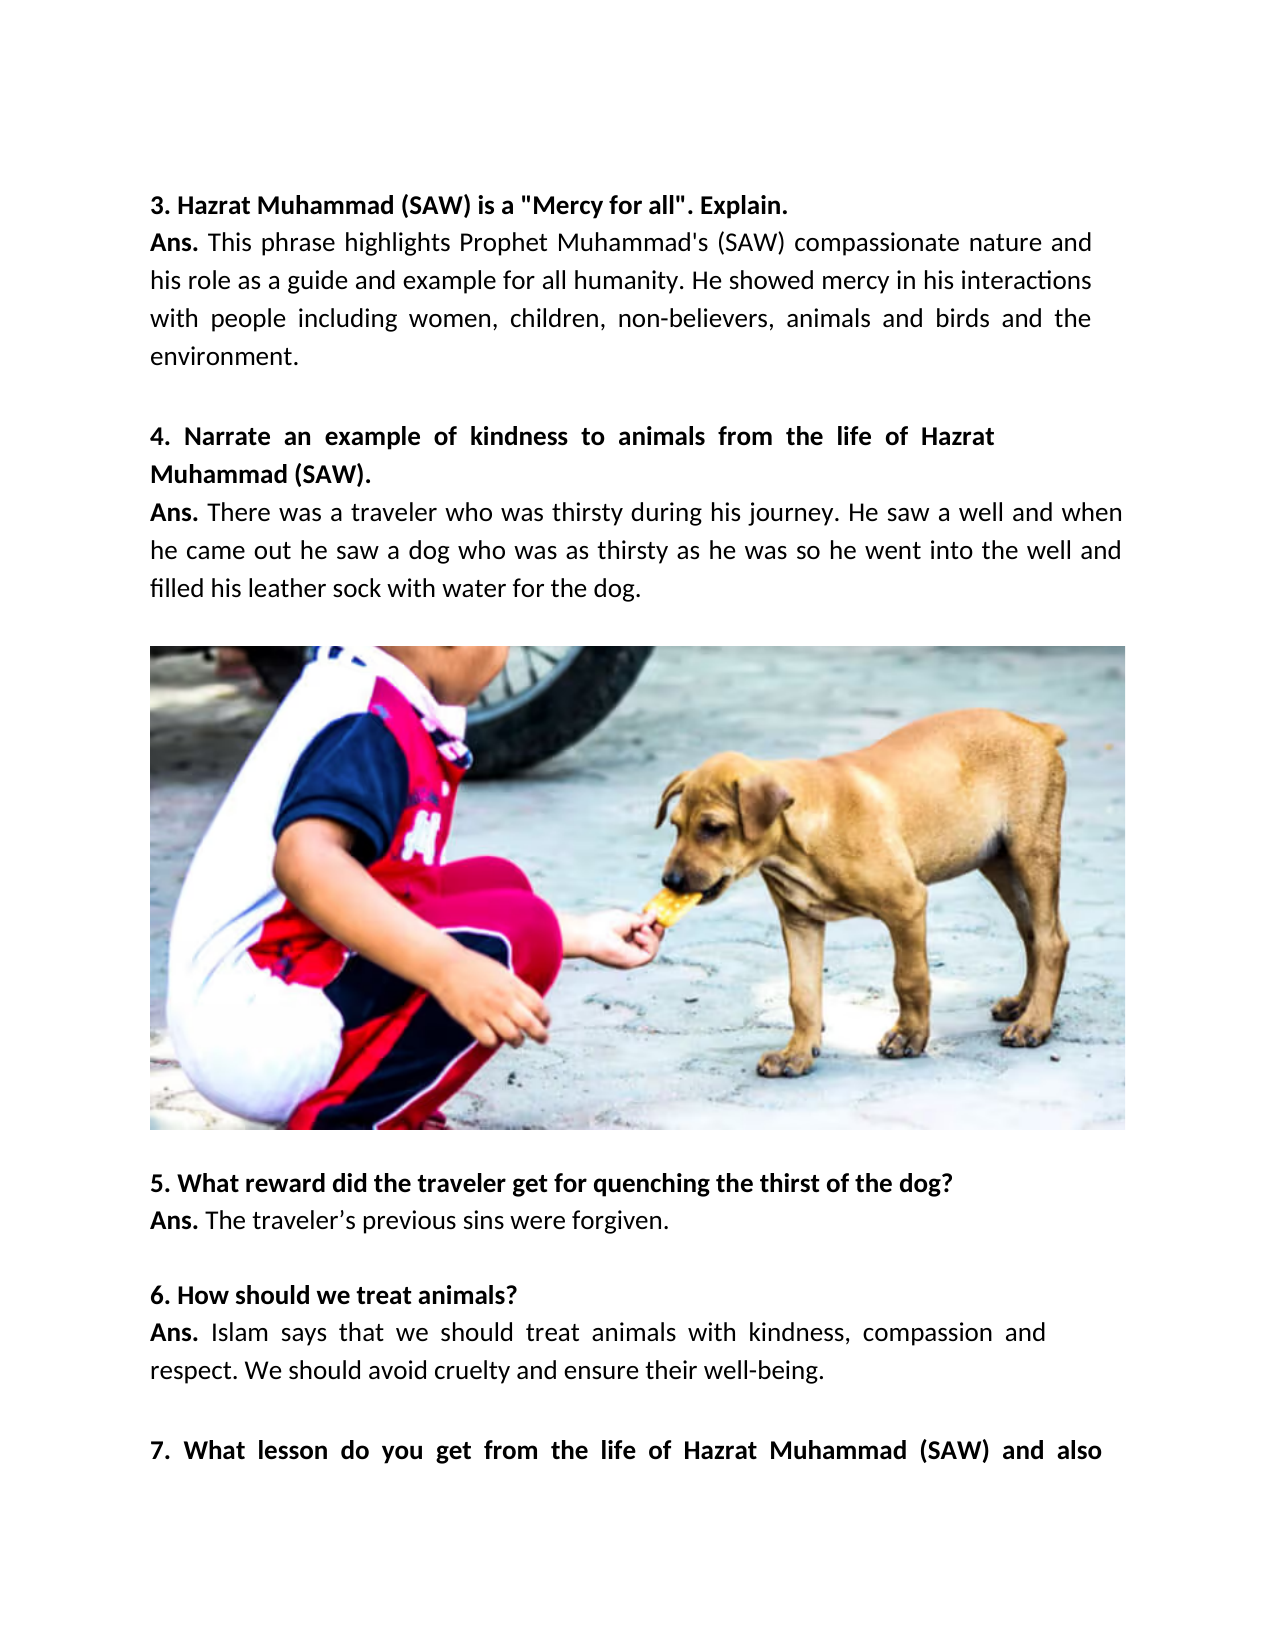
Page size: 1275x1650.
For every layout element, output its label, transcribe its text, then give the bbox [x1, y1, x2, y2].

text 4. Narrate an example of kindness to animals from the life of Hazrat Muhammad (SAW). [150, 419, 996, 490]
text Ans. There was a traveler who was thirsty during his journey. He saw a well and when he came out he saw a dog who was as thirsty as he was so he went into the well and filled his leather sock with water for the dog. [150, 495, 1125, 604]
text Ans. The traveler’s previous sins were forgiven. [150, 1203, 1125, 1236]
picture [150, 646, 1125, 1130]
text 3. Hazrat Muhammad (SAW) is a "Mercy for all". Explain. [150, 188, 1125, 221]
text Ans. This phrase highlights Prophet Muhammad's (SAW) compassionate nature and his role as a guide and example for all humanity. He showed mercy in his interactions with people including women, children, non-believers, animals and birds and the environment. [150, 225, 1093, 372]
text 5. What reward did the traveler get for quenching the thirst of the dog? [150, 1166, 1125, 1199]
text Ans. Islam says that we should treat animals with kindness, compassion and respect. We should avoid cruelty and ensure their well-being. [150, 1315, 1048, 1386]
text 6. How should we treat animals? [150, 1278, 1125, 1311]
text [150, 1433, 1104, 1466]
